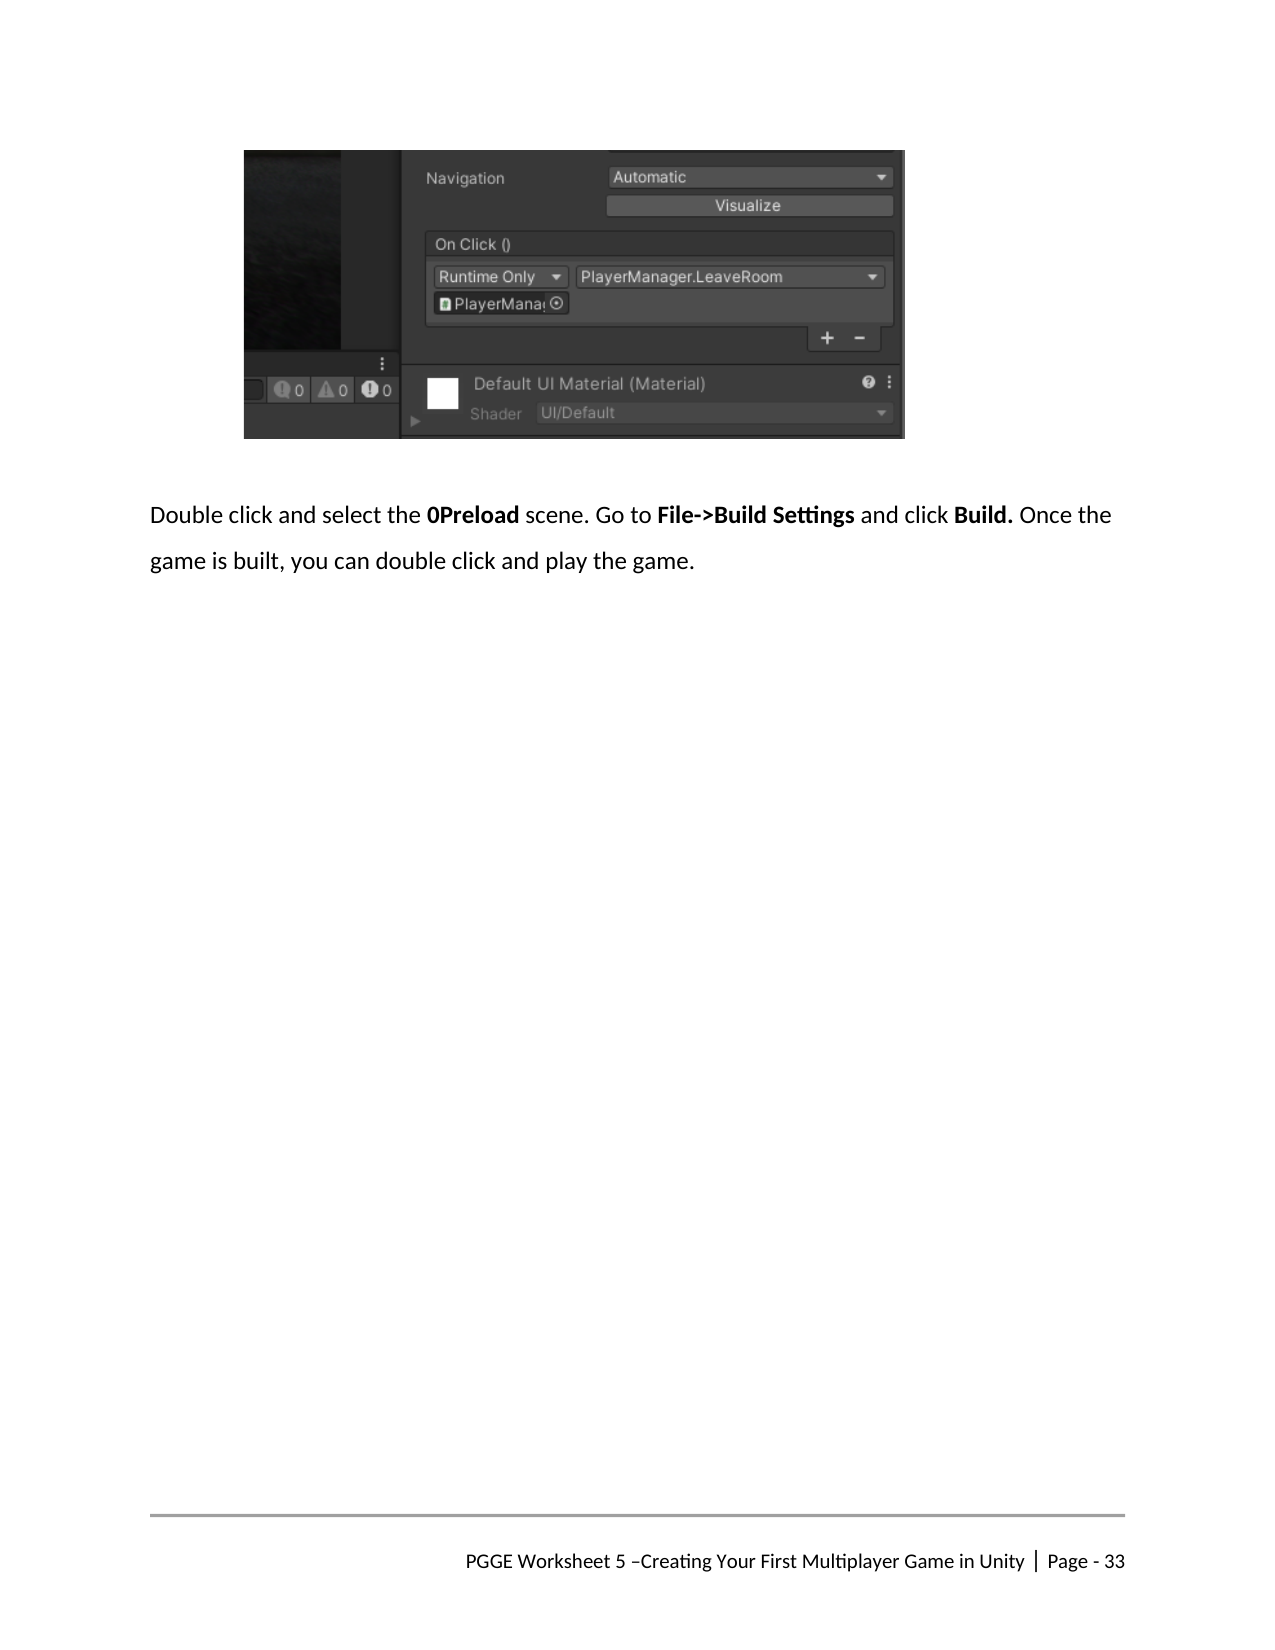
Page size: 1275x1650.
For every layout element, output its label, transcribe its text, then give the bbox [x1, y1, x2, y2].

text Double click and select the 0Preload scene. Go to File->Build Settings and click Build. Once the game is built, you can double click and play the game. [150, 499, 1125, 576]
